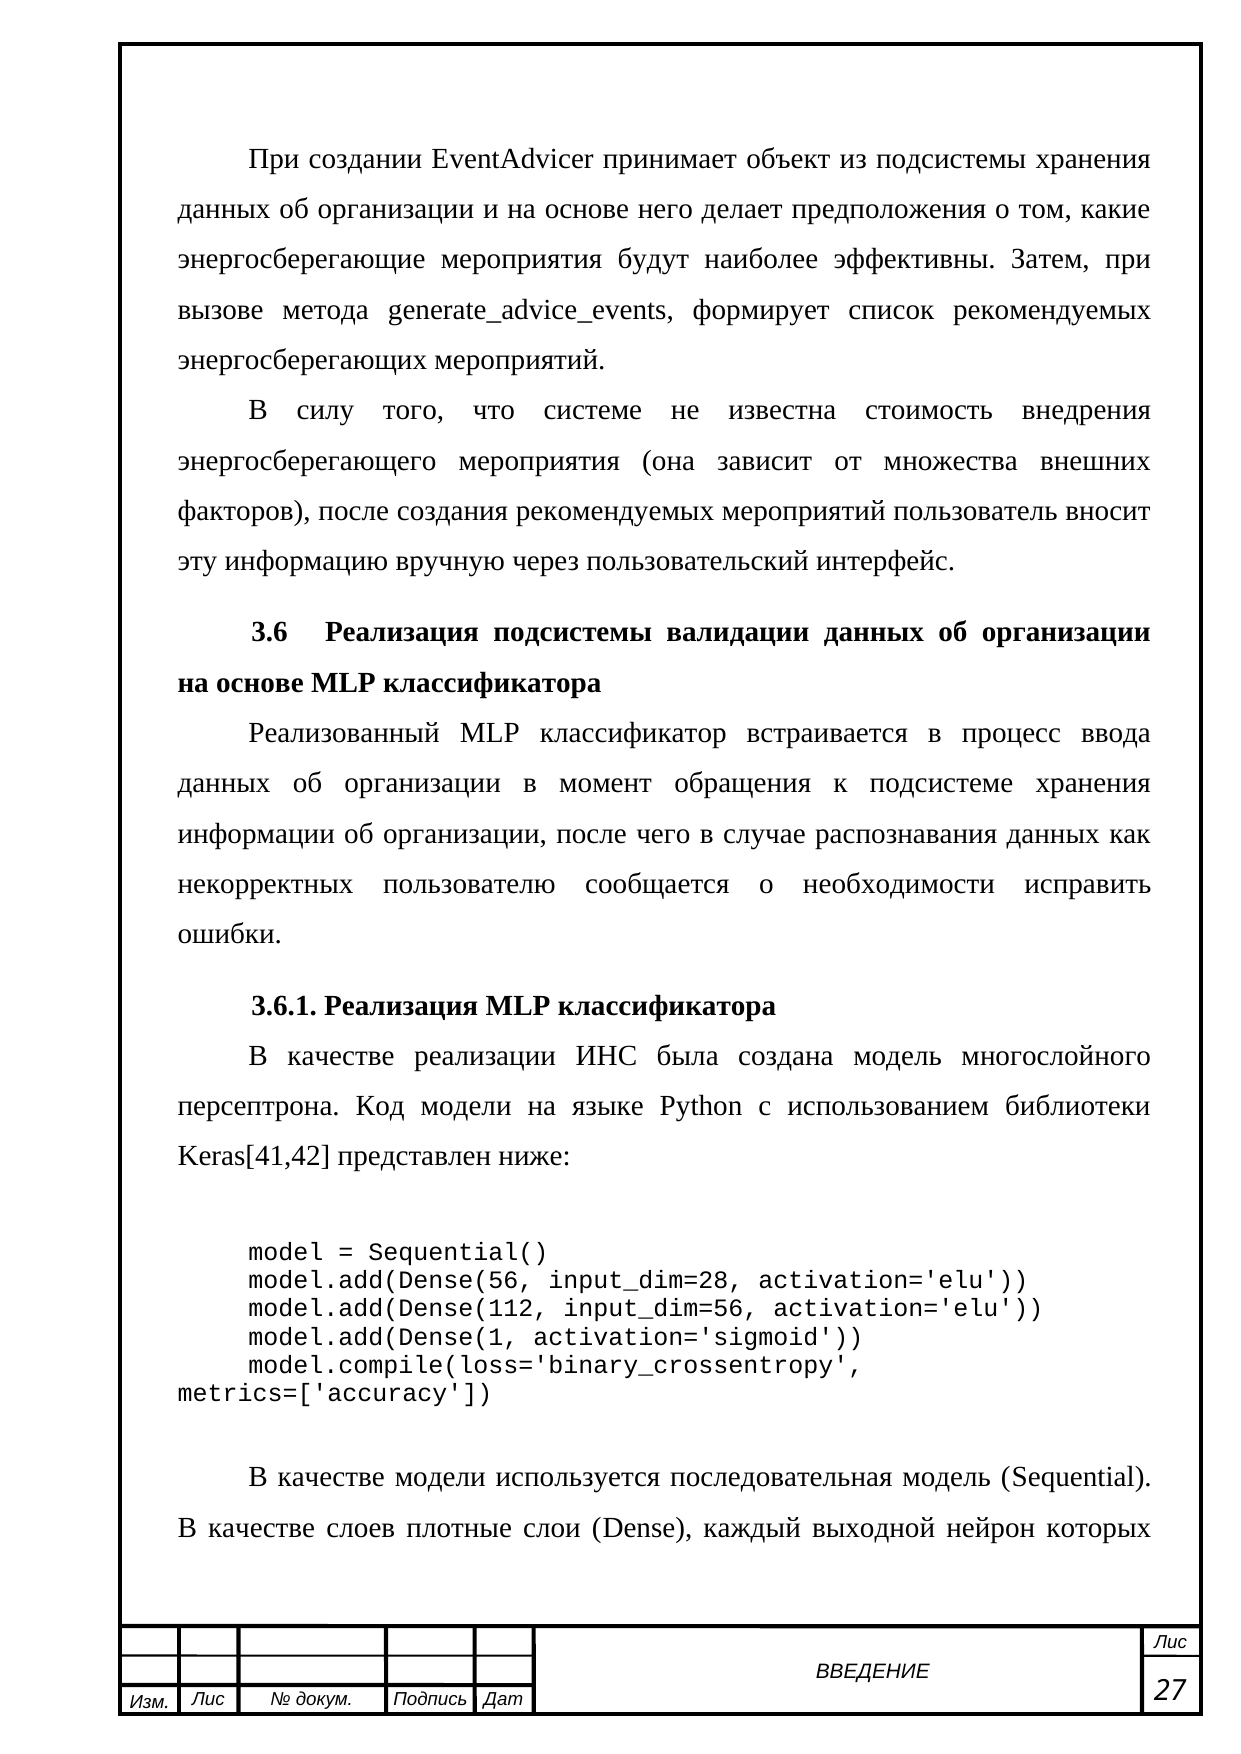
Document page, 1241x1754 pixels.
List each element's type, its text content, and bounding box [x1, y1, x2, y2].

text При создании EventAdvicer принимает объект из подсистемы хранения данных об организации и на основе него делает предположения о том, какие энергосберегающие мероприятия будут наиболее эффективны. Затем, при вызове метода generate_advice_events, формирует список рекомендуемых энергосберегающих мероприятий. [177, 141, 1152, 376]
subtitle Реализация подсистемы валидации данных об организации на основе MLP классификатора [177, 614, 1152, 698]
text model.compile(loss='binary_crossentropy', metrics=['accuracy']) [177, 1352, 1152, 1409]
text В силу того, что системе не известна стоимость внедрения энергосберегающего мероприятия (она зависит от множества внешних факторов), после создания рекомендуемых мероприятий пользователь вносит эту информацию вручную через пользовательский интерфейс. [177, 392, 1152, 577]
subtitle 3.6.1. Реализация MLP классификатора [177, 988, 1152, 1021]
text model.add(Dense(56, input_dim=28, activation='elu')) [177, 1267, 1152, 1296]
text model.add(Dense(112, input_dim=56, activation='elu')) [177, 1296, 1152, 1324]
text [177, 1459, 1152, 1543]
text Реализованный MLP классификатор встраивается в процесс ввода данных об организации в момент обращения к подсистеме хранения информации об организации, после чего в случае распознавания данных как некорректных пользователю сообщается о необходимости исправить ошибки. [177, 715, 1152, 950]
text model = Sequential() [177, 1239, 1152, 1267]
text В качестве реализации ИНС была создана модель многослойного персептрона. Код модели на языке Python с использованием библиотеки Keras[41,42] представлен ниже: [177, 1038, 1152, 1172]
text model.add(Dense(1, activation='sigmoid')) [177, 1324, 1152, 1352]
